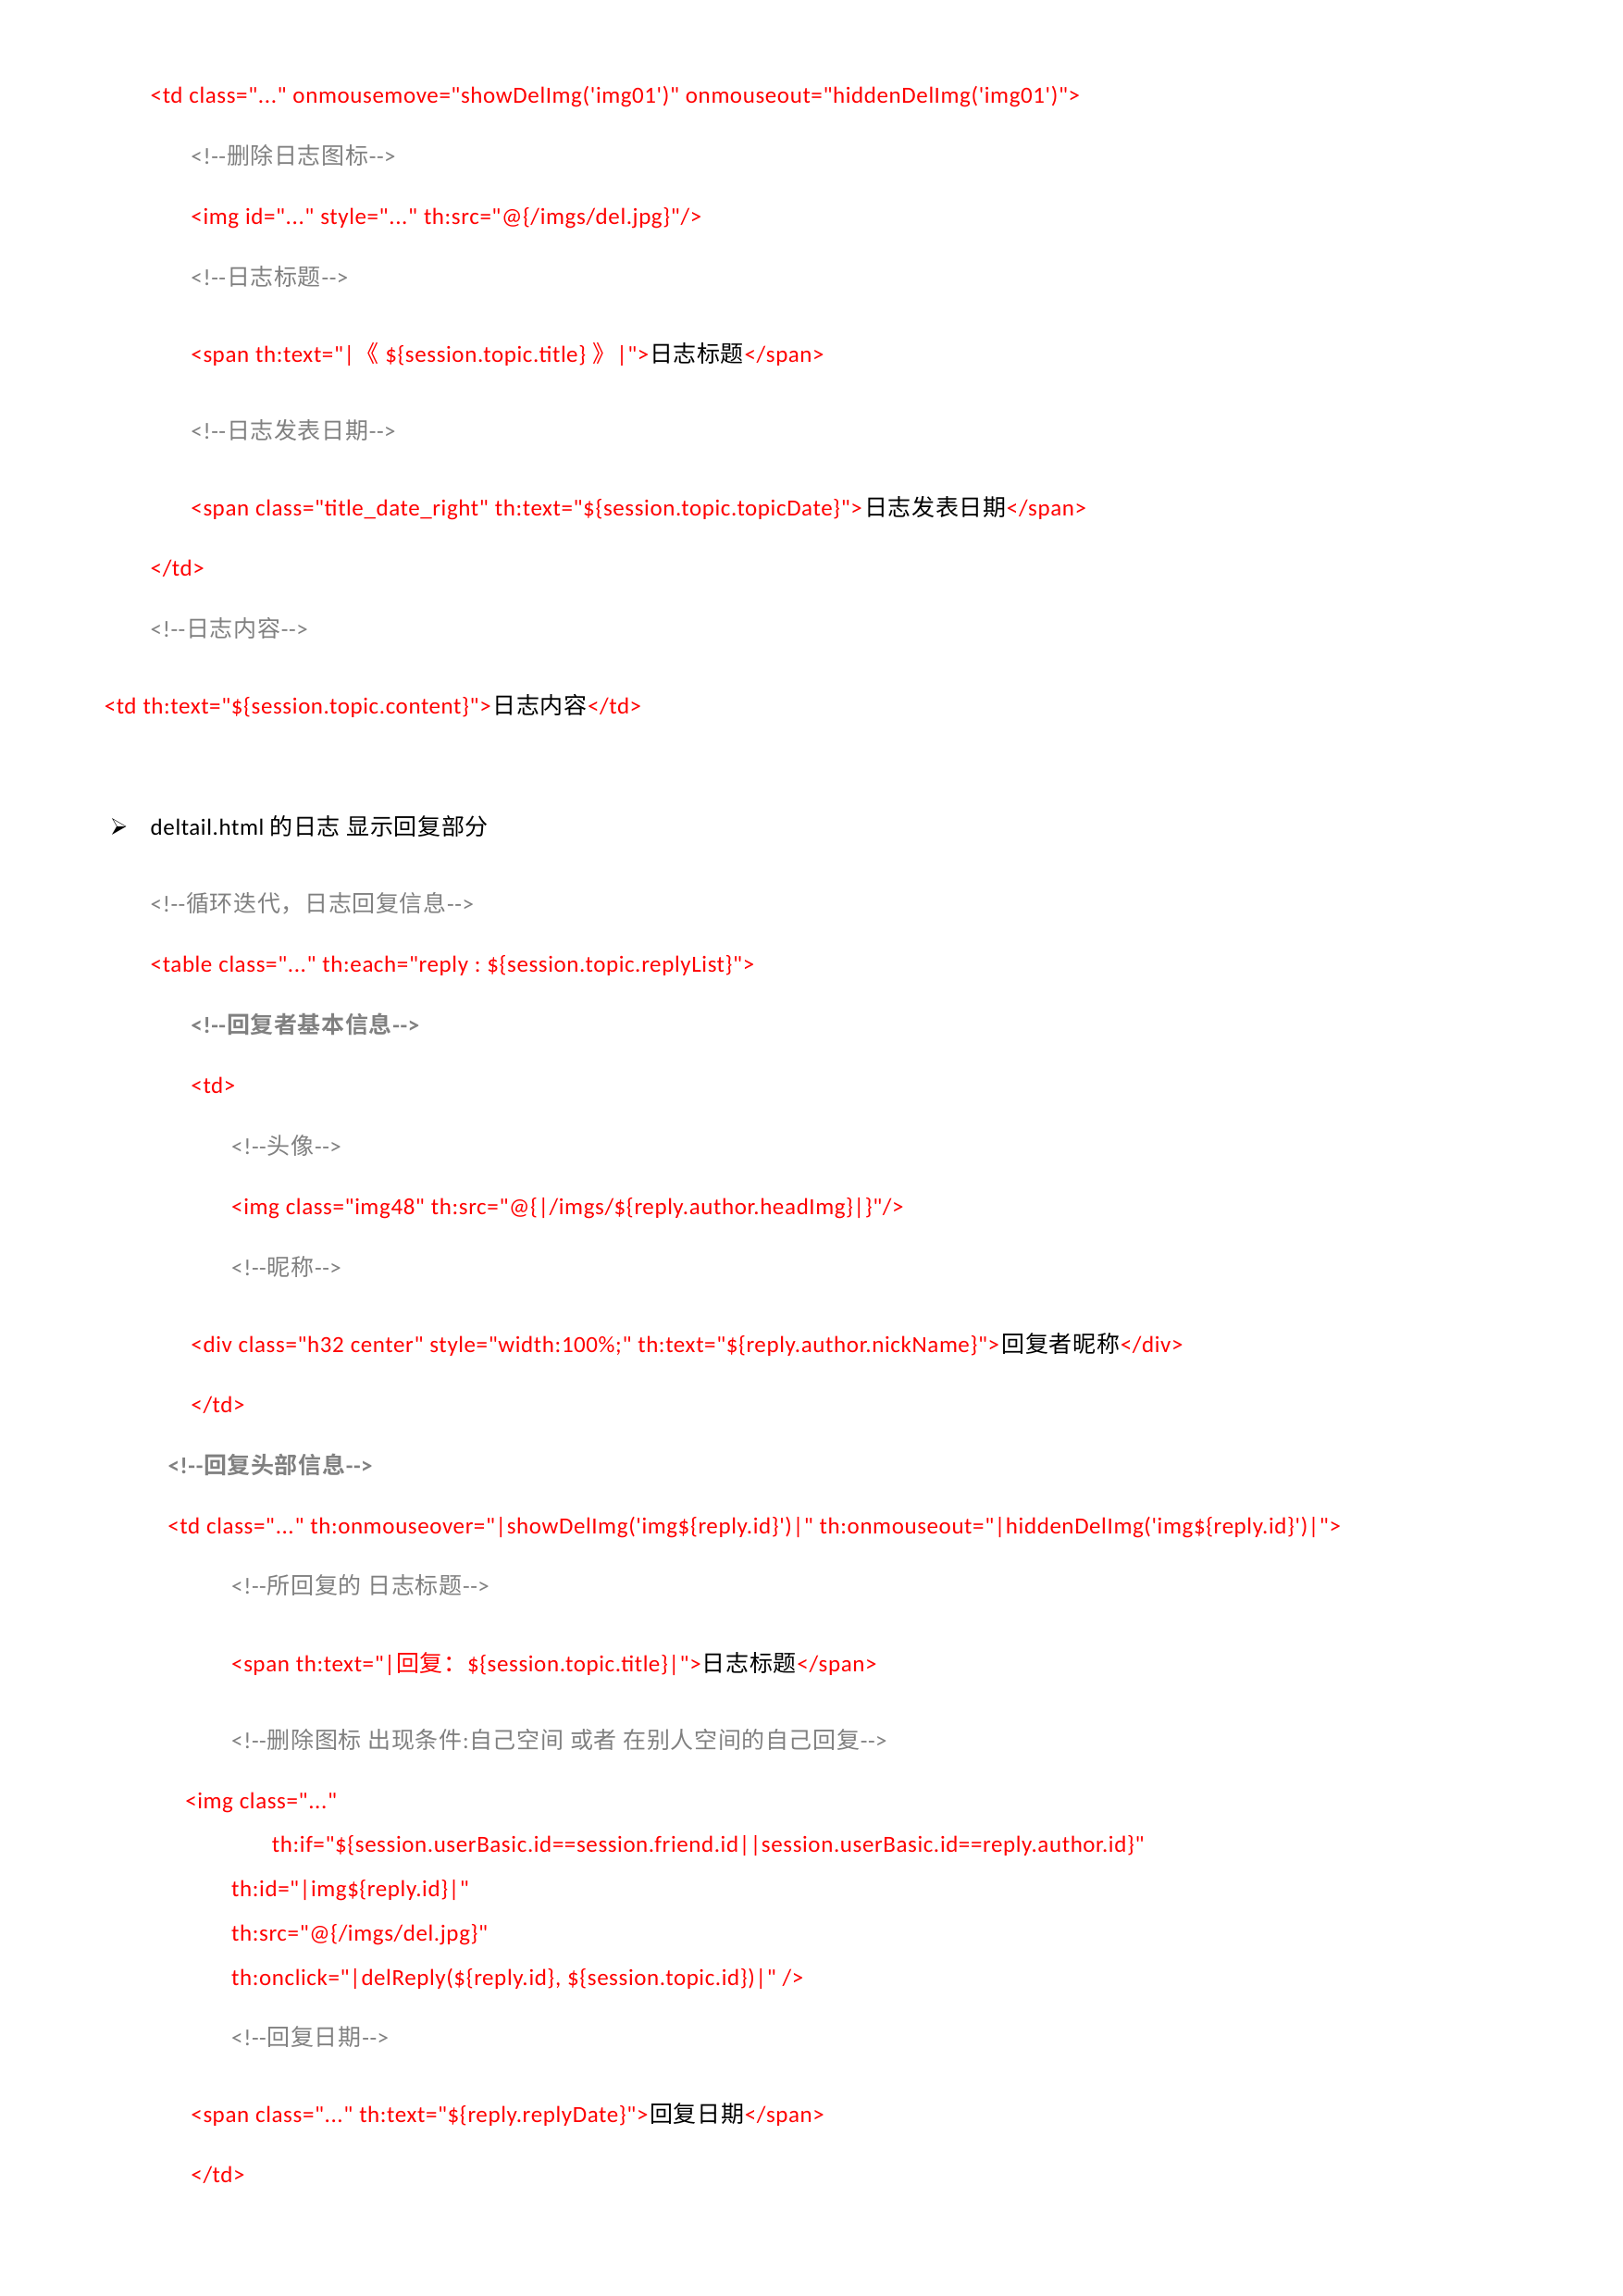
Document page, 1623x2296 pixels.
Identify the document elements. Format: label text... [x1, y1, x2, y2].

list th:src="@{/imgs/del.jpg}" [110, 1917, 1554, 1947]
list <!--日志标题--> [150, 245, 1554, 305]
list th:onclick="|delReply(${reply.id}, ${session.topic.id})|" /> [110, 1962, 1554, 1992]
list <span th:text="|回复：${session.topic.title}|">日志标题</span> [110, 1632, 1554, 1692]
list <!--回复者基本信息--> [150, 993, 1554, 1053]
list <!--日志发表日期--> [150, 399, 1554, 459]
list <span class="title_date_right" th:text="${session.topic.topicDate}">日志发表日期</span> [150, 476, 1554, 536]
list <span th:text="|《 ${session.topic.title} 》|">日志标题</span> [150, 322, 1554, 382]
list </td> [110, 2160, 1554, 2190]
list </td> [110, 1389, 1554, 1419]
list <!--回复日期--> [191, 2005, 1554, 2066]
list <!--日志内容--> [110, 597, 1554, 657]
list <img id="..." style="..." th:src="@{/imgs/del.jpg}"/> [150, 201, 1554, 231]
list <!--删除图标 出现条件:自己空间 或者 在别人空间的自己回复--> [110, 1708, 1554, 1769]
list <span class="..." th:text="${reply.replyDate}">回复日期</span> [110, 2083, 1554, 2143]
list <img class="img48" th:src="@{|/imgs/${reply.author.headImg}|}"/> [110, 1191, 1554, 1221]
list deltail.html的日志 显示回复部分 [110, 795, 1554, 855]
list th:id="|img${reply.id}|" [110, 1873, 1554, 1904]
list <td class="..." th:onmouseover="|showDelImg('img${reply.id}')|" th:onmouseout="|hiddenDelImg('img${reply.id}')|"> [110, 1510, 1554, 1540]
list </td> [110, 552, 1554, 583]
list <table class="..." th:each="reply : ${session.topic.replyList}"> [110, 949, 1554, 979]
list th:if="${session.userBasic.id==session.friend.id||session.userBasic.id==reply.author.id}" [231, 1830, 1554, 1859]
list <td> [150, 1070, 1554, 1100]
list <!--头像--> [191, 1114, 1554, 1174]
list <!--回复头部信息--> [110, 1433, 1554, 1494]
list <!--删除日志图标--> [150, 124, 1554, 184]
list <img class="..." [110, 1785, 1554, 1815]
list <!--循环迭代，日志回复信息--> [150, 872, 1554, 932]
list <!--昵称--> [191, 1235, 1554, 1296]
list <!--所回复的 日志标题--> [191, 1554, 1554, 1614]
list <div class="h32 center" style="width:100%;" th:text="${reply.author.nickName}">回复者昵称</div> [110, 1312, 1554, 1372]
list <td class="..." onmousemove="showDelImg('img01')" onmouseout="hiddenDelImg('img01')"> [110, 80, 1554, 110]
list <td th:text="${session.topic.content}">日志内容</td> [69, 674, 1554, 734]
